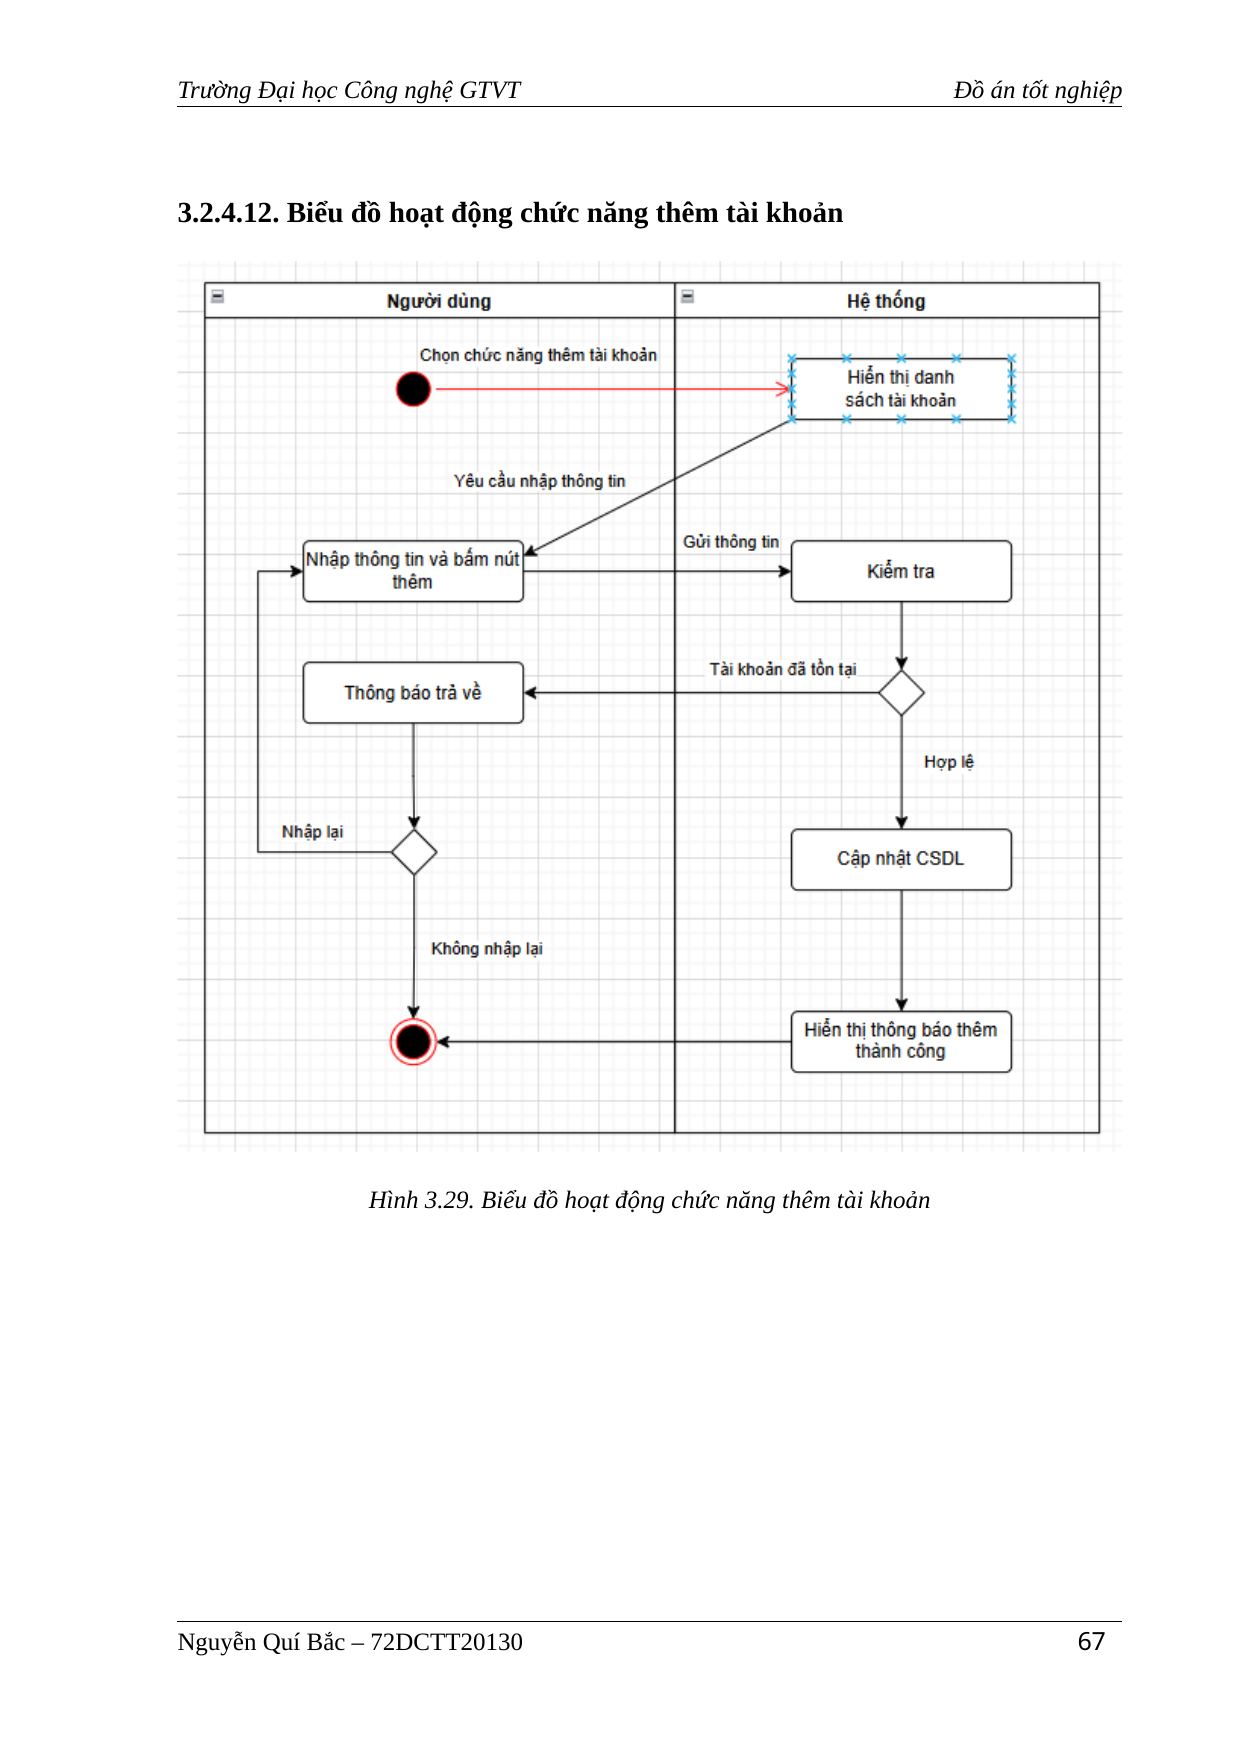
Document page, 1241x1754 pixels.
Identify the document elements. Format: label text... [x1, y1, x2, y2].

picture [177, 261, 1123, 1152]
text 3.2.4.12. Biểu đồ hoạt động chức năng thêm tài khoản [177, 195, 1122, 228]
subtitle Hình 3.29. Biểu đồ hoạt động chức năng thêm tài khoản [177, 1185, 1122, 1214]
